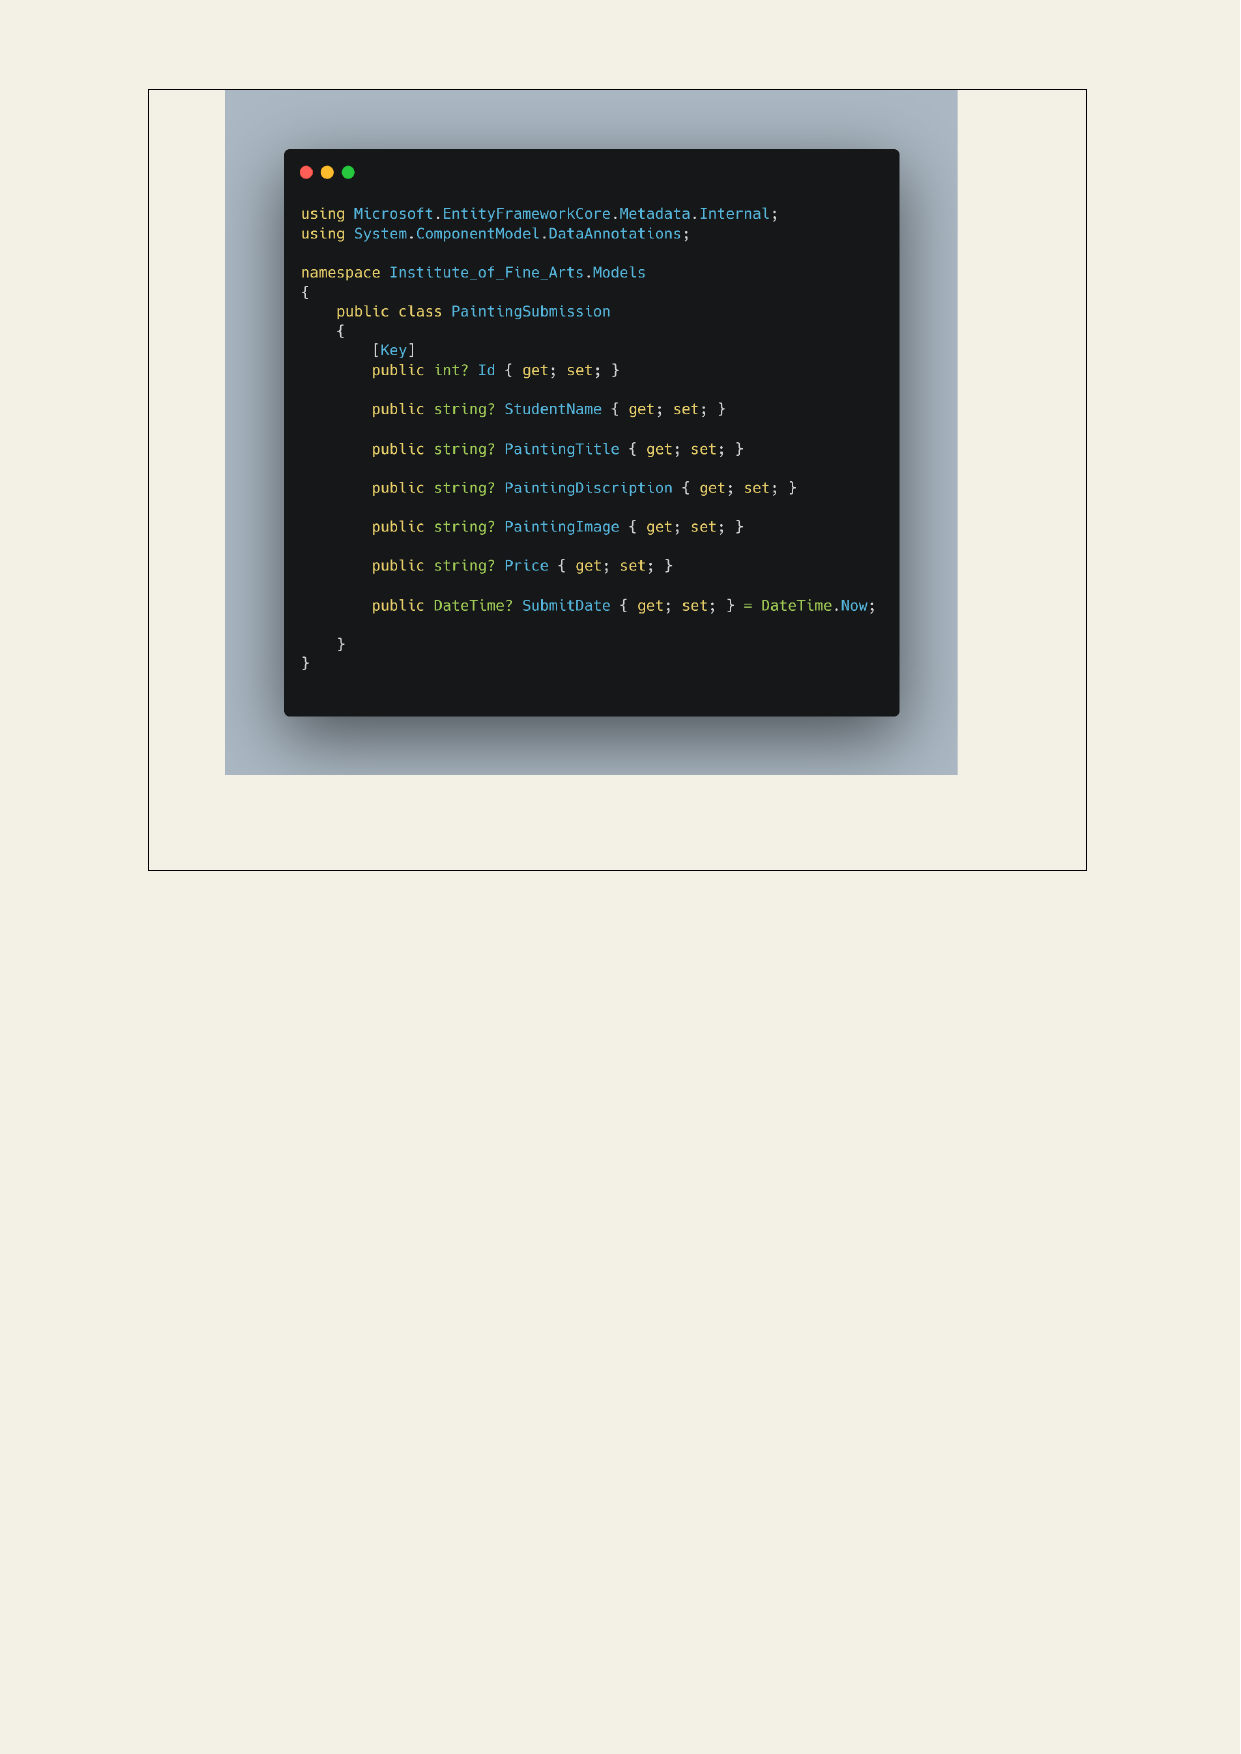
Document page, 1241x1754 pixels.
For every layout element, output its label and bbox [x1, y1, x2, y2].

table_header [149, 90, 1086, 870]
picture [225, 90, 958, 775]
